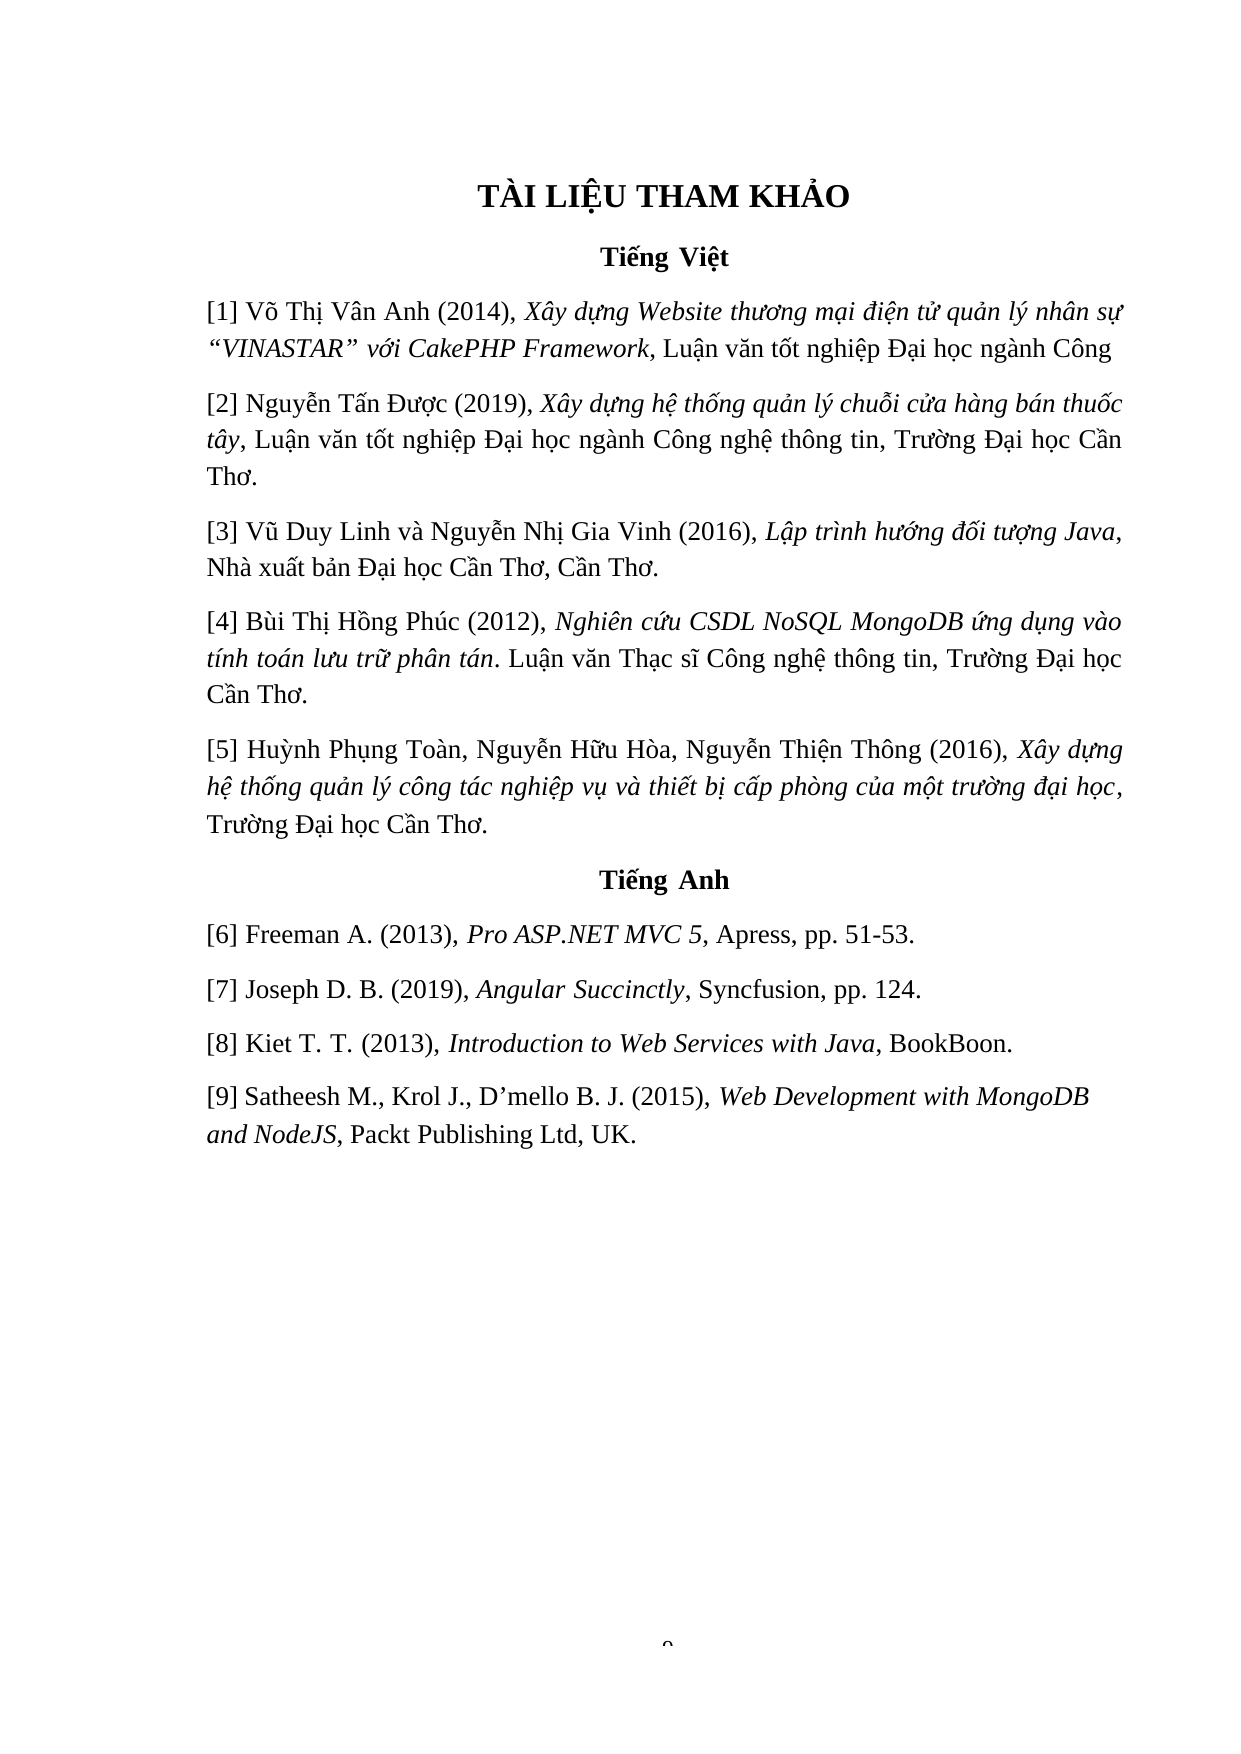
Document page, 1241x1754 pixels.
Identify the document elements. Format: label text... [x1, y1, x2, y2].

list Nguyễn Tấn Được (2019), Xây dựng hệ thống quản lý chuỗi cửa hàng bán thuốc tây, Luận văn tốt nghiệp Đại học ngành Công nghệ thông tin, Trường Đại học Cần Thơ. [206, 387, 1123, 491]
subtitle Tiếng Việt [298, 240, 1030, 272]
list Võ Thị Vân Anh (2014), Xây dựng Website thương mại điện tử quản lý nhân sự “VINASTAR” với CakePHP Framework, Luận văn tốt nghiệp Đại học ngành Công [206, 294, 1123, 363]
subtitle Tiếng Anh [298, 863, 1030, 895]
list Bùi Thị Hồng Phúc (2012), Nghiên cứu CSDL NoSQL MongoDB ứng dụng vào tính toán lưu trữ phân tán. Luận văn Thạc sĩ Công nghệ thông tin, Trường Đại học Cần Thơ. [206, 605, 1123, 709]
list Huỳnh Phụng Toàn, Nguyễn Hữu Hòa, Nguyễn Thiện Thông (2016), Xây dựng hệ thống quản lý công tác nghiệp vụ và thiết bị cấp phòng của một trường đại học, Trường Đại học Cần Thơ. [206, 733, 1123, 839]
list Freeman A. (2013), Pro ASP.NET MVC 5, Apress, pp. 51-53. [206, 918, 1151, 949]
subtitle TÀI LIỆU THAM KHẢO [298, 176, 1029, 214]
list Joseph D. B. (2019), Angular Succinctly, Syncfusion, pp. 124. [206, 973, 1151, 1004]
list Vũ Duy Linh và Nguyễn Nhị Gia Vinh (2016), Lập trình hướng đối tượng Java, Nhà xuất bản Đại học Cần Thơ, Cần Thơ. [206, 514, 1122, 582]
list Kiet T. T. (2013), Introduction to Web Services with Java, BookBoon. [206, 1027, 1151, 1058]
list Satheesh M., Krol J., D’mello B. J. (2015), Web Development with MongoDB and NodeJS, Packt Publishing Ltd, UK. [206, 1080, 1122, 1149]
